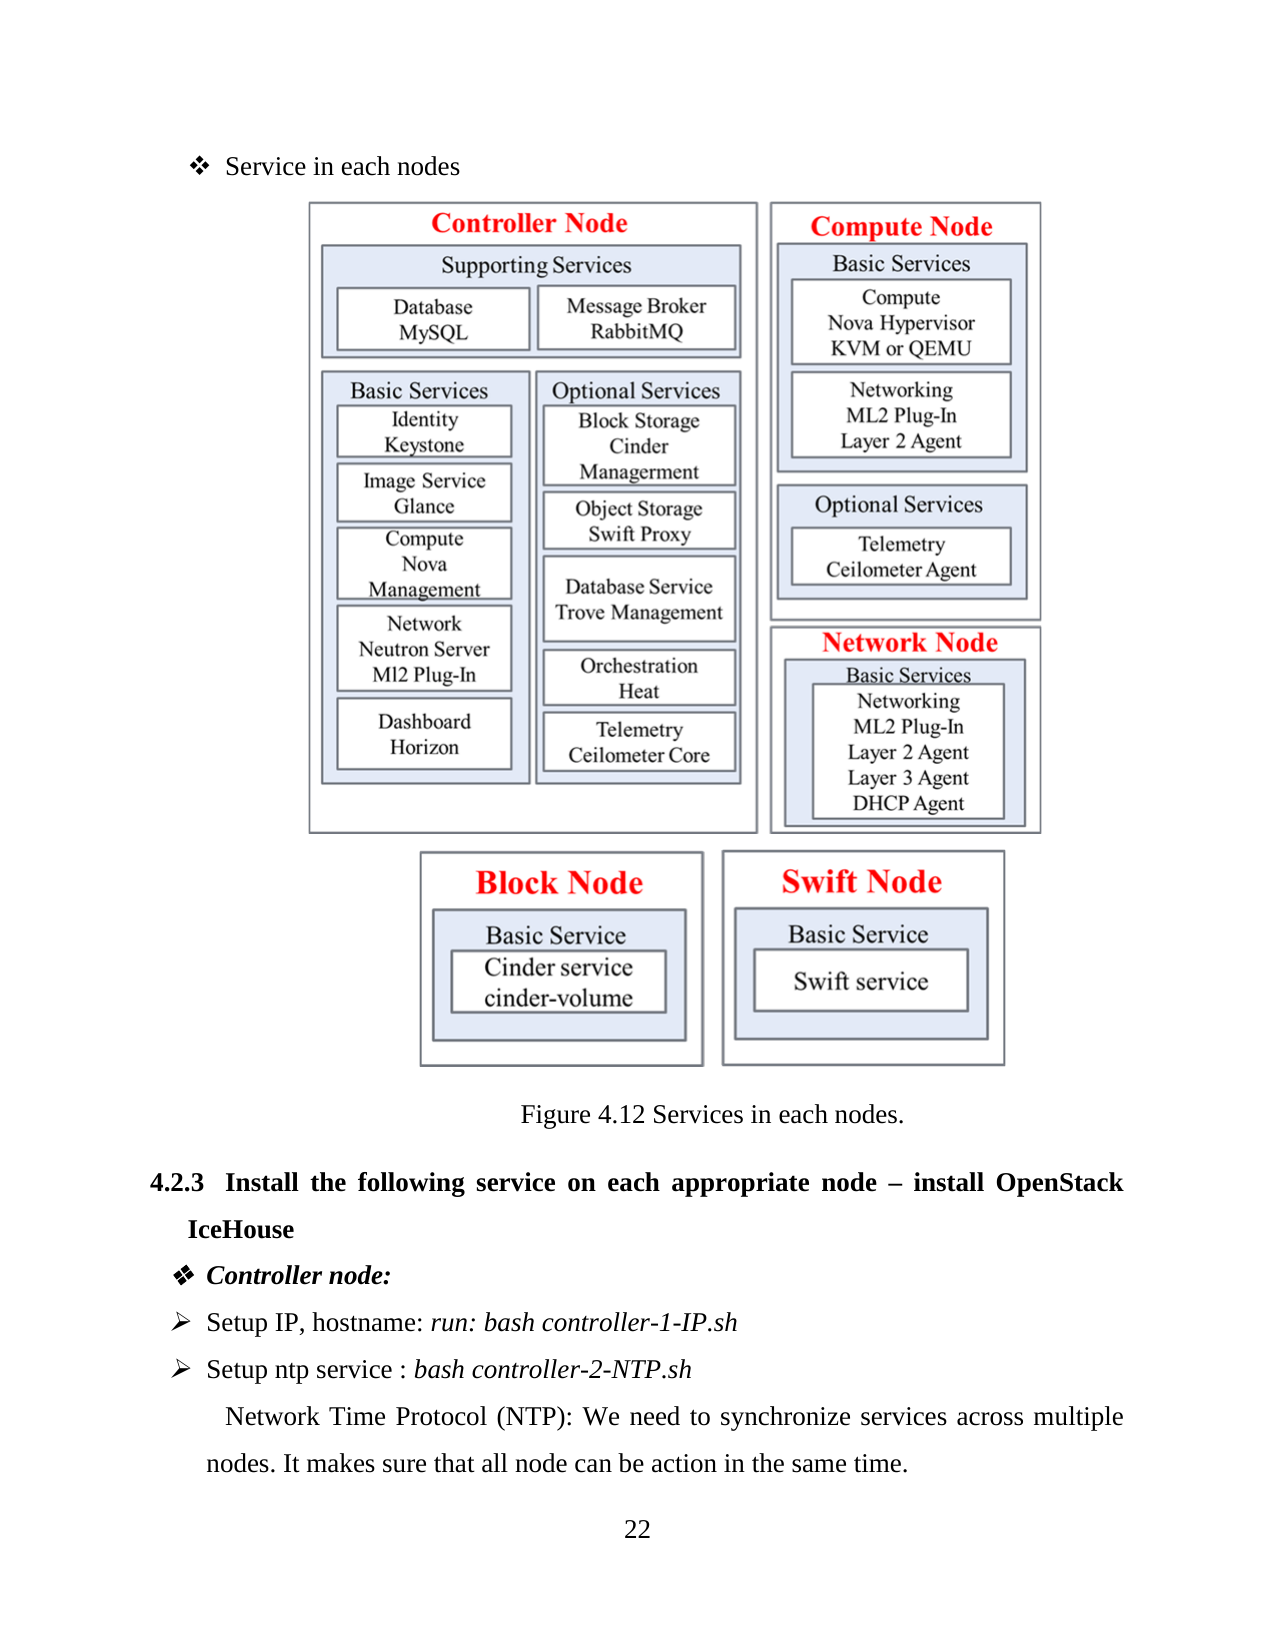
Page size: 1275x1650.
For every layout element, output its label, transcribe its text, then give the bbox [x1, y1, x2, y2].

list Install the following service on each appropriate node – install OpenStack IceHouse [150, 1166, 1125, 1244]
list Setup IP, hostname: run: bash controller-1-IP.sh [169, 1306, 1125, 1338]
list Service in each nodes [187, 150, 1125, 181]
list Setup ntp service : bash controller-2-NTP.sh [169, 1353, 1125, 1384]
list Controller node: [169, 1259, 1125, 1291]
picture [419, 849, 1006, 1067]
list Network Time Protocol (NTP): We need to synchronize services across multiple nodes. It makes sure that all node can be action in the same time. [206, 1400, 1125, 1478]
picture [308, 196, 1042, 834]
